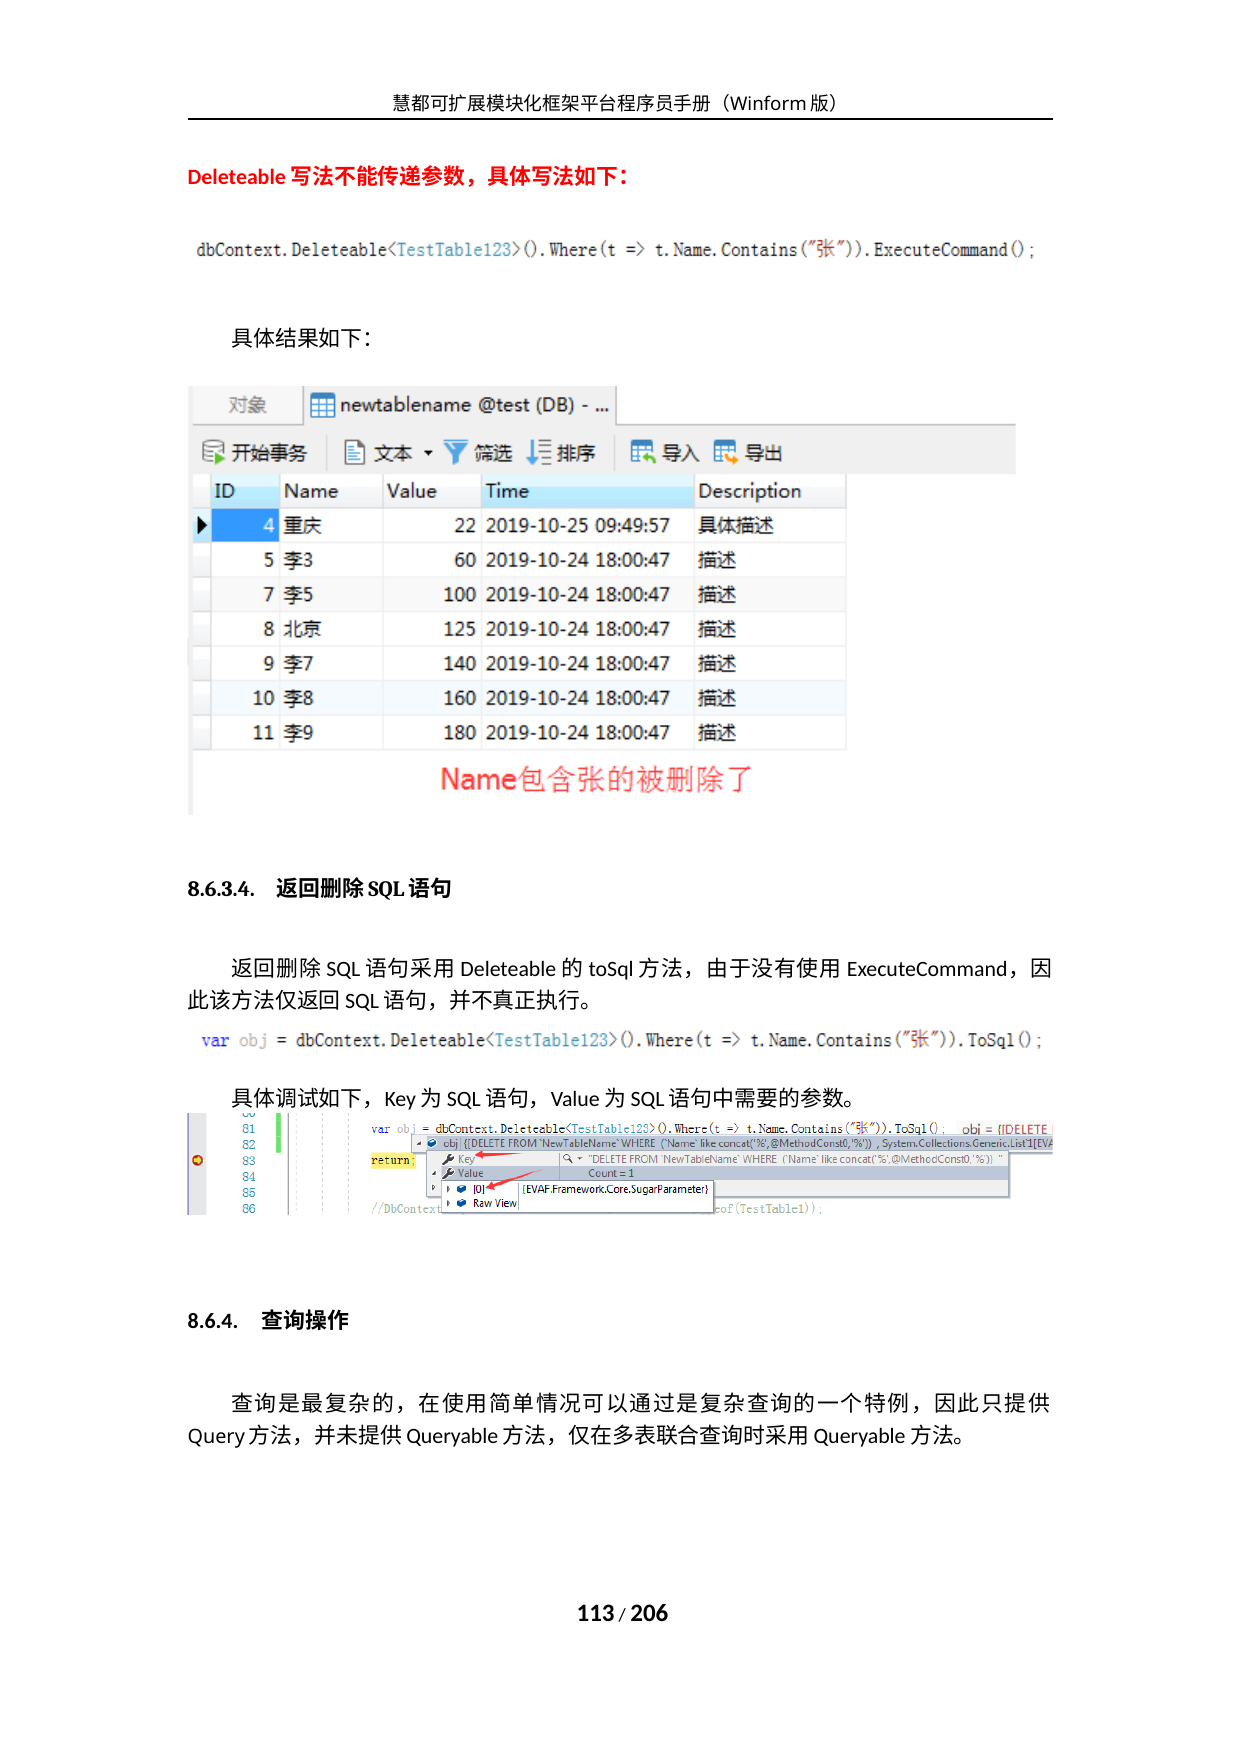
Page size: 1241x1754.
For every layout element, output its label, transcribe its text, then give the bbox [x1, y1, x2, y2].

text 返回删除SQL语句采用Deleteable的toSql方法，由于没有使用ExecuteCommand，因此该方法仅返回SQL语句，并不真正执行。 [187, 951, 1053, 1015]
picture [187, 386, 1016, 815]
subtitle 返回删除SQL语句 [187, 870, 1053, 903]
text Deleteable写法不能传递参数，具体写法如下： [187, 158, 1053, 191]
text 具体调试如下，Key为SQL语句，Value为SQL语句中需要的参数。 [187, 1081, 1053, 1113]
subtitle 查询操作 [187, 1303, 1053, 1335]
text 查询是最复杂的，在使用简单情况可以通过是复杂查询的一个特例，因此只提供Query方法，并未提供Queryable方法，仅在多表联合查询时采用Queryable方法。 [187, 1385, 1053, 1450]
picture [187, 1015, 1053, 1070]
text 具体结果如下： [187, 321, 1053, 353]
picture [187, 1113, 1053, 1215]
picture [187, 223, 1053, 272]
